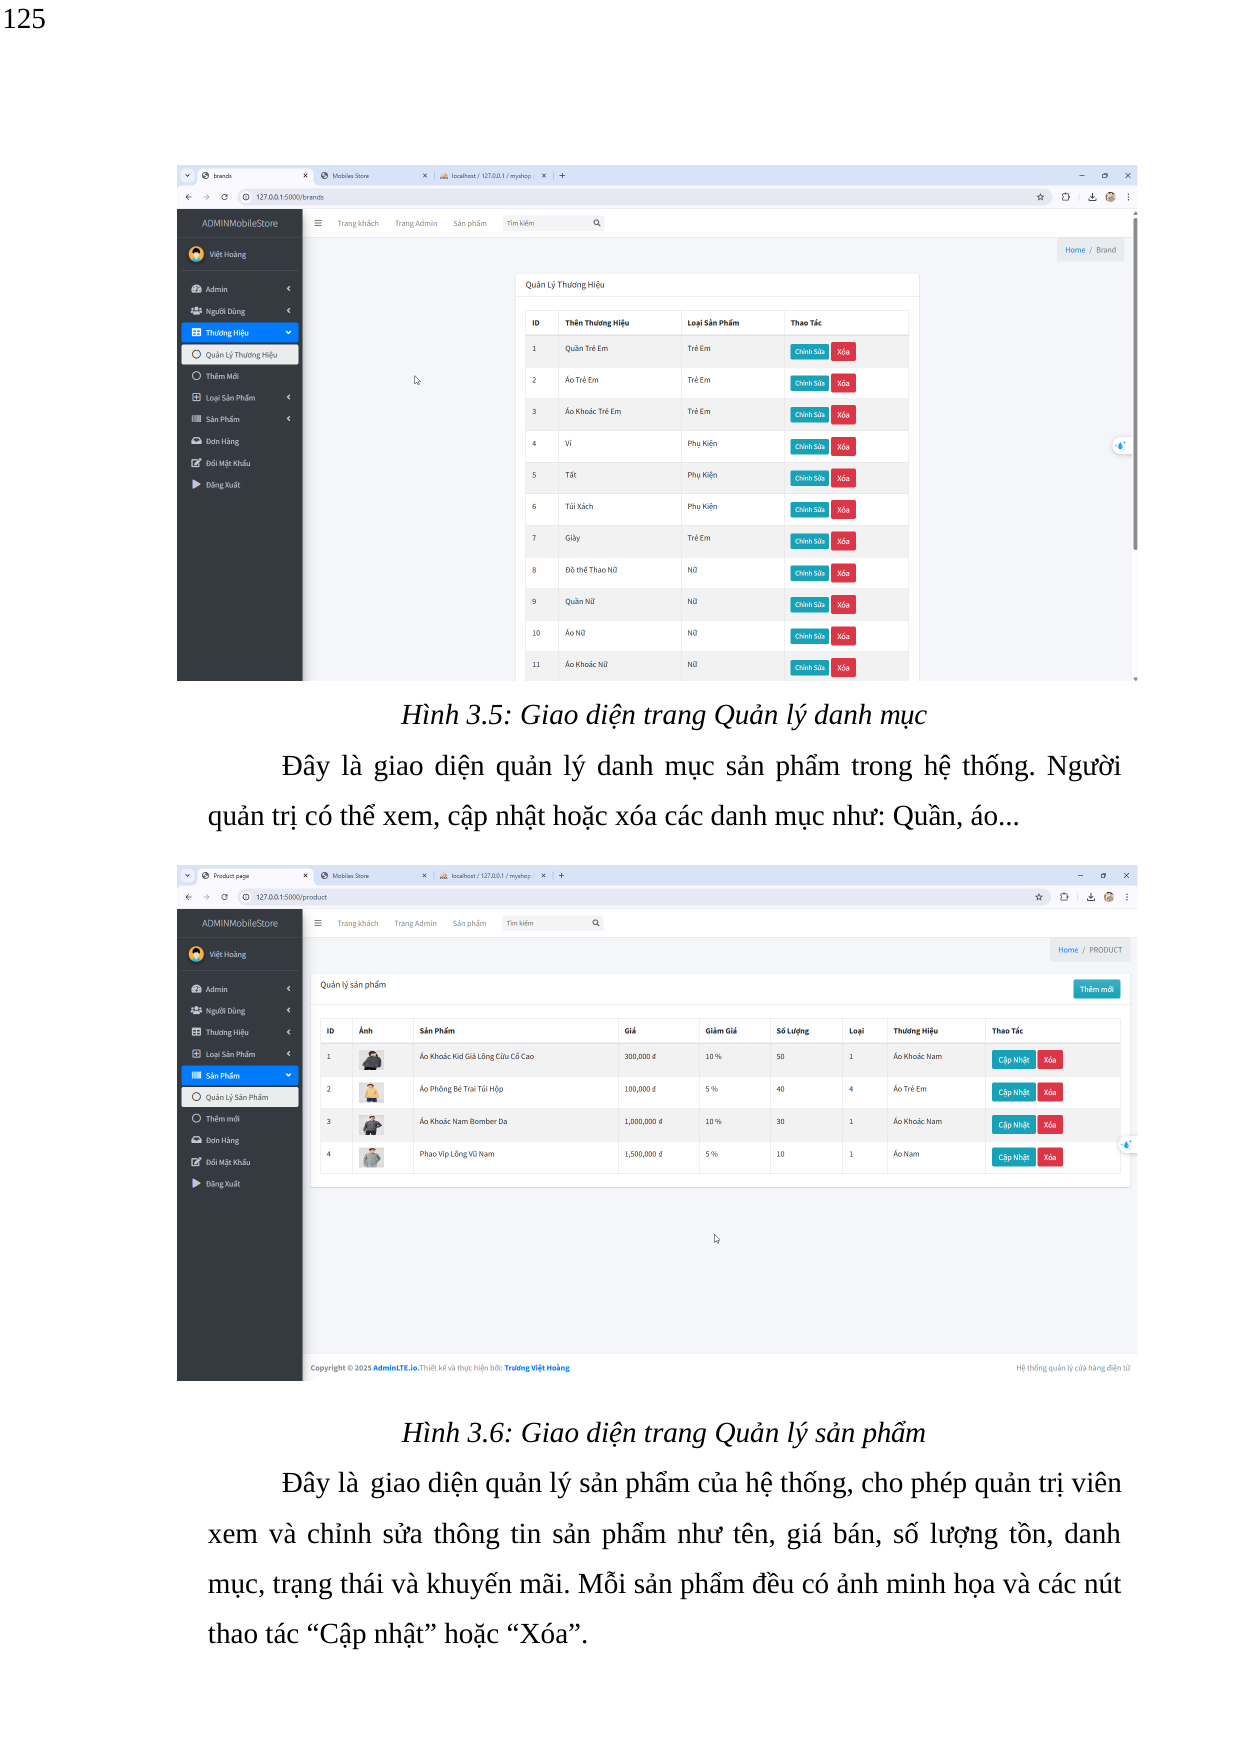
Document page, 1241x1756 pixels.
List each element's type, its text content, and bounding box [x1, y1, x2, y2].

picture [177, 165, 1138, 681]
text Hình 3.5: Giao diện trang Quản lý danh mục [401, 697, 1137, 731]
text Đây là giao diện quản lý sản phẩm của hệ thống, cho phép quản trị viên xem và chỉnh sửa thông tin sản phẩm như tên, giá bán, số lượng tồn, danh mục, trạng thái và khuyến mãi. Mỗi sản phẩm đều có ảnh minh họa và các nút thao tác “Cập nhật” hoặc “Xóa”. [208, 1465, 1122, 1650]
text Đây là giao diện quản lý danh mục sản phẩm trong hệ thống. Người quản trị có thể xem, cập nhật hoặc xóa các danh mục như: Quần, áo... [208, 748, 1123, 832]
picture [177, 865, 1138, 1381]
text Hình 3.6: Giao diện trang Quản lý sản phẩm [402, 1415, 1137, 1448]
